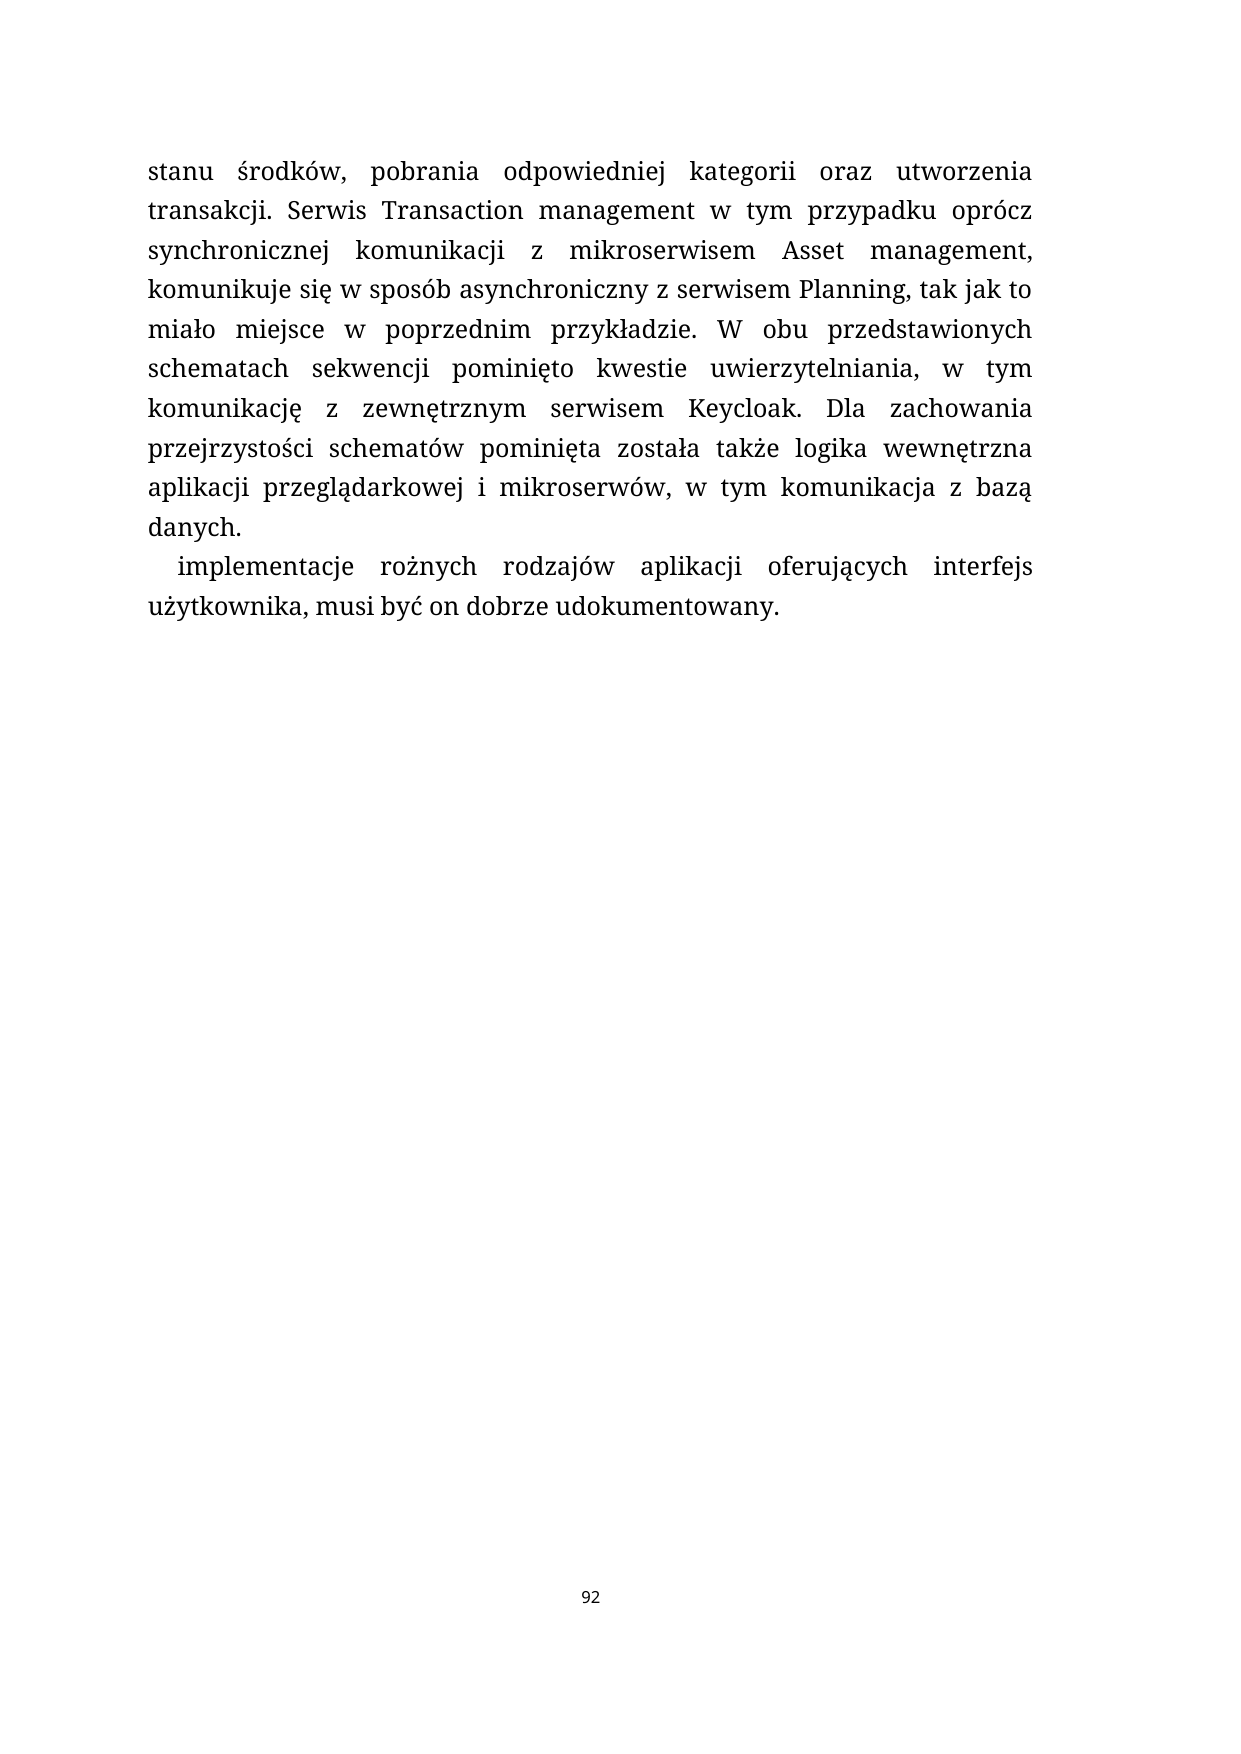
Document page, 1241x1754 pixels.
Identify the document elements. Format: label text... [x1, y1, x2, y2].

text implementacje rożnych rodzajów aplikacji oferujących interfejs użytkownika, musi być on dobrze udokumentowany. [148, 543, 1033, 623]
